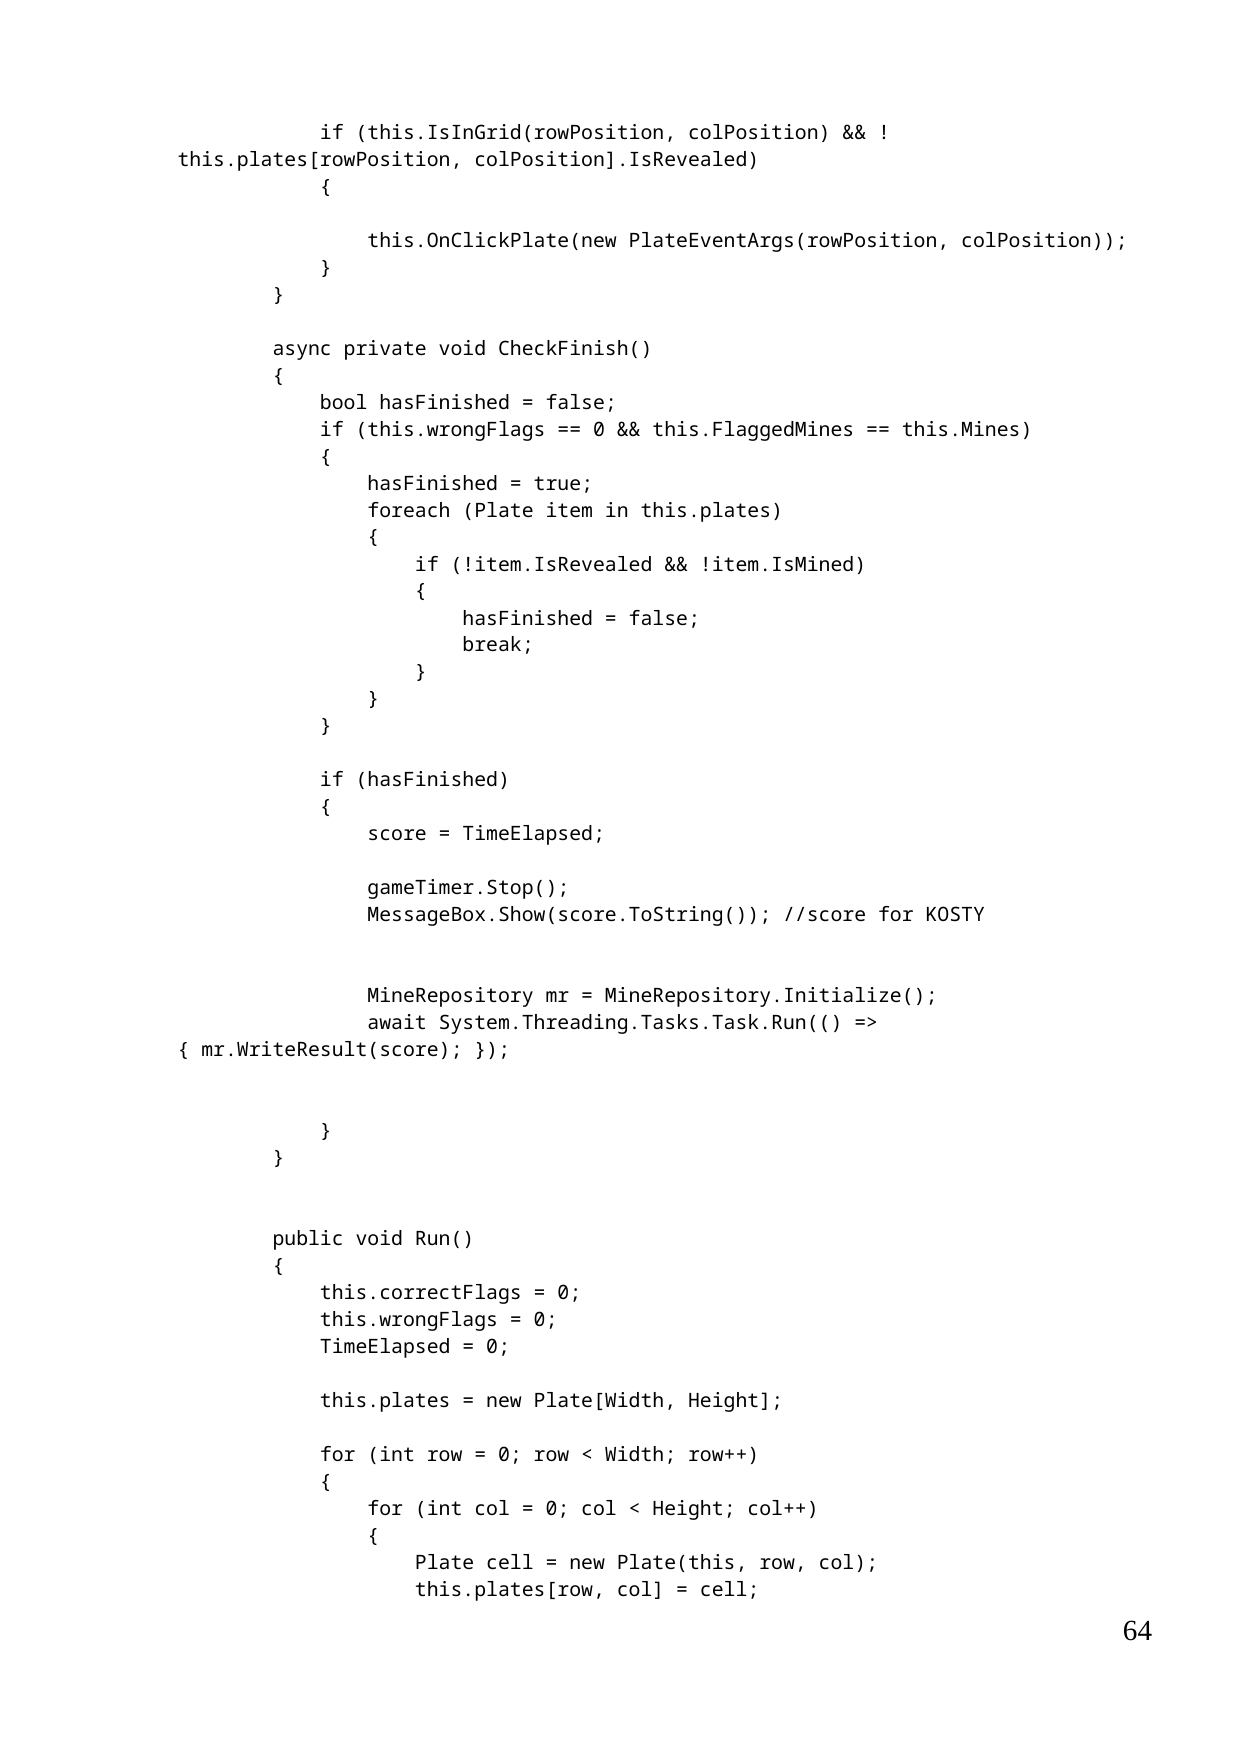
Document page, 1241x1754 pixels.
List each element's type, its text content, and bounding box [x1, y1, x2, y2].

text bool hasFinished = false; [177, 388, 1152, 415]
text this.OnClickPlate(new PlateEventArgs(rowPosition, colPosition)); [177, 226, 1152, 253]
text { [177, 1467, 1152, 1494]
text hasFinished = false; [177, 604, 1152, 631]
text score = TimeElapsed; [177, 819, 1152, 847]
text this.correctFlags = 0; [177, 1278, 1152, 1305]
text } [177, 658, 1152, 685]
text } [177, 1116, 1152, 1143]
text if (hasFinished) [177, 766, 1152, 793]
text MessageBox.Show(score.ToString()); //score for KOSTY [177, 901, 1152, 927]
text TimeElapsed = 0; [177, 1332, 1152, 1359]
text } [177, 712, 1152, 739]
text this.plates = new Plate[Width, Height]; [177, 1386, 1152, 1413]
text { [177, 523, 1152, 550]
text Plate cell = new Plate(this, row, col); [177, 1548, 1152, 1575]
text public void Run() [177, 1224, 1152, 1251]
text { [177, 793, 1152, 819]
text break; [177, 631, 1152, 658]
text this.plates[row, col] = cell; [177, 1575, 1152, 1602]
text } [177, 253, 1152, 280]
text gameTimer.Stop(); [177, 873, 1152, 901]
text if (!item.IsRevealed && !item.IsMined) [177, 550, 1152, 577]
text foreach (Plate item in this.plates) [177, 496, 1152, 523]
text { [177, 172, 1152, 199]
text for (int col = 0; col < Height; col++) [177, 1494, 1152, 1521]
text MineRepository mr = MineRepository.Initialize(); [177, 981, 1152, 1008]
text async private void CheckFinish() [177, 334, 1152, 361]
text { [177, 361, 1152, 388]
text } [177, 1143, 1152, 1170]
text hasFinished = true; [177, 469, 1152, 496]
text if (this.wrongFlags == 0 && this.FlaggedMines == this.Mines) [177, 415, 1152, 442]
text { [177, 442, 1152, 469]
text } [177, 280, 1152, 307]
text { [177, 1521, 1152, 1548]
text await System.Threading.Tasks.Task.Run(() => { mr.WriteResult(score); }); [177, 1008, 1152, 1062]
text { [177, 577, 1152, 604]
text for (int row = 0; row < Width; row++) [177, 1440, 1152, 1467]
text if (this.IsInGrid(rowPosition, colPosition) && !this.plates[rowPosition, colPosition].IsRevealed) [177, 118, 1152, 172]
text this.wrongFlags = 0; [177, 1305, 1152, 1332]
text } [177, 685, 1152, 712]
text { [177, 1251, 1152, 1278]
